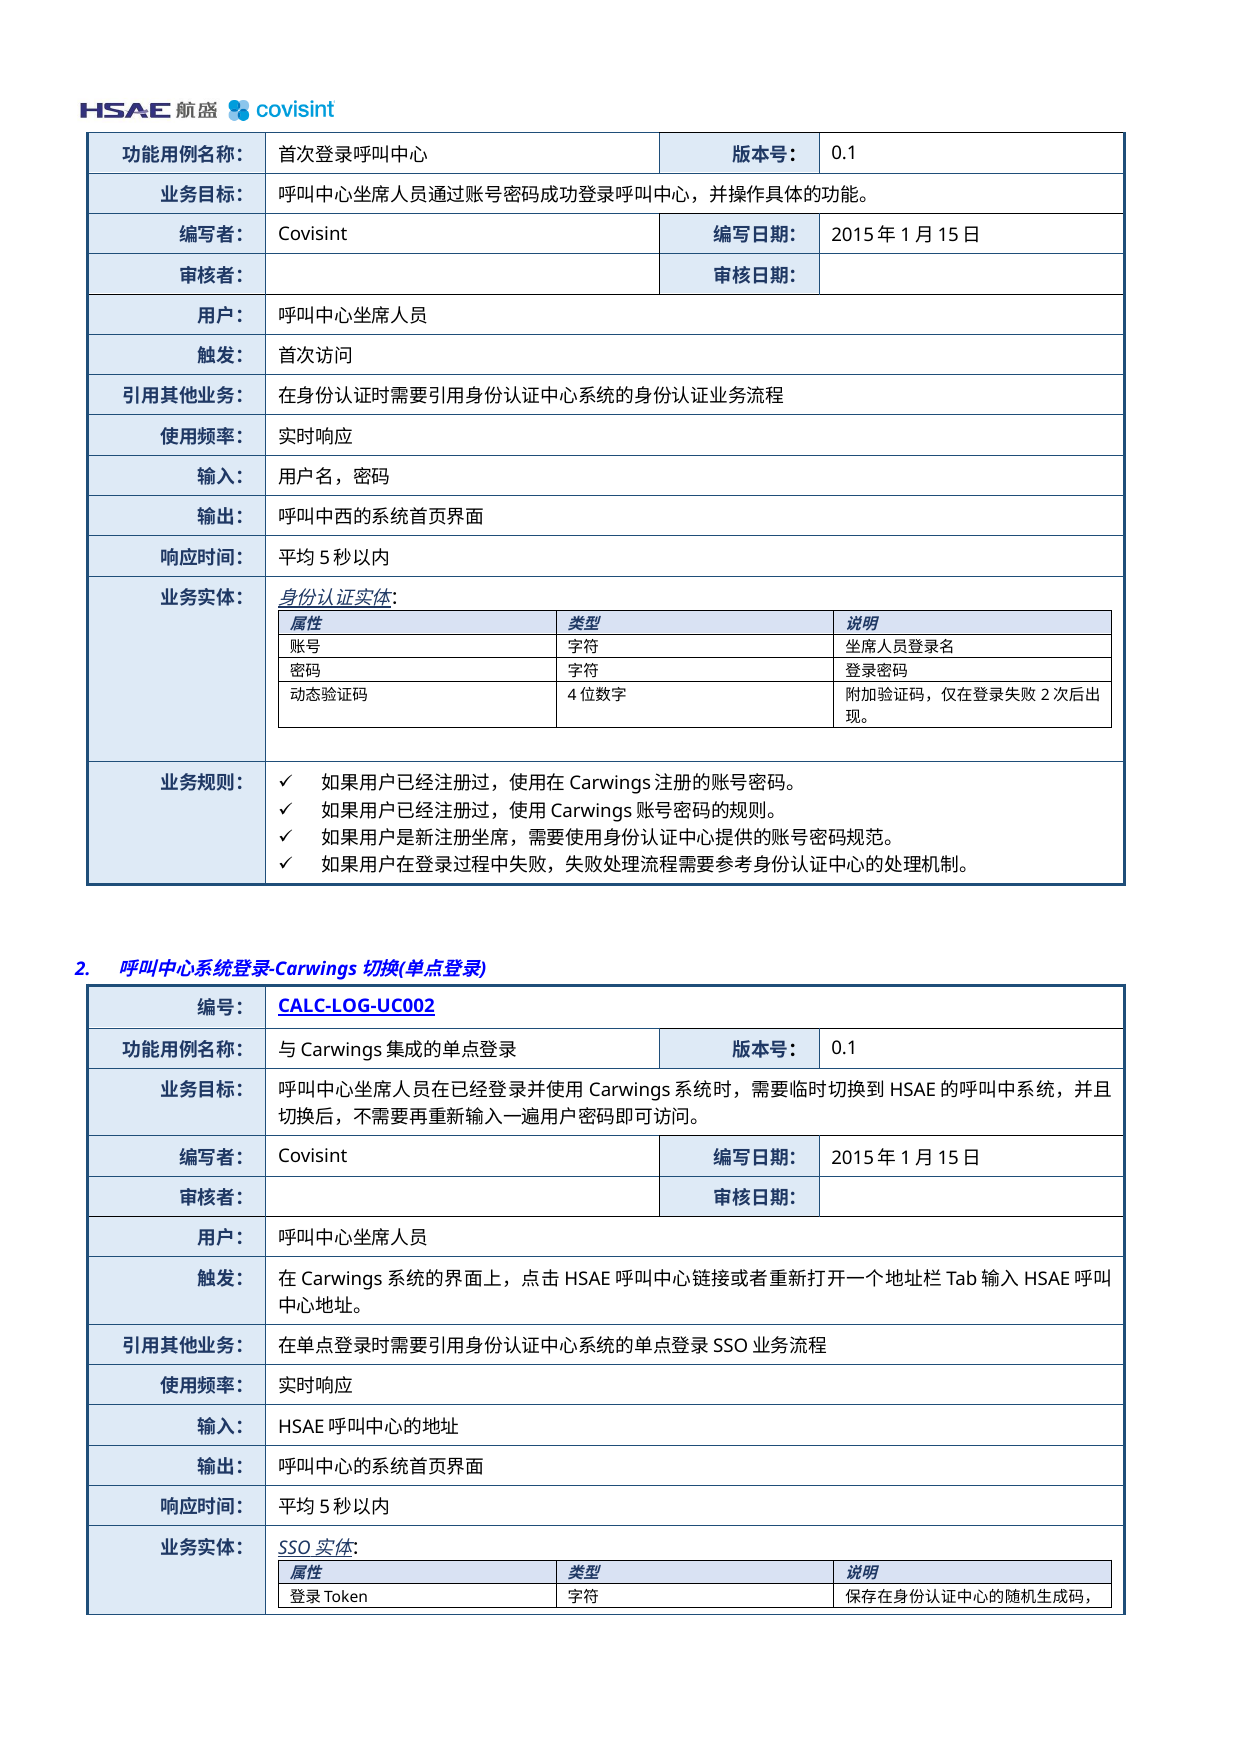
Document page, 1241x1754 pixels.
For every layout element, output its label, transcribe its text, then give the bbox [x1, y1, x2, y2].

table_cell 编写者： [89, 1136, 265, 1176]
table_header 编号： [89, 987, 265, 1027]
picture [75, 89, 224, 132]
table_cell 业务目标： [89, 174, 265, 213]
table_cell 呼叫中西的系统首页界面 [266, 496, 1123, 535]
table_cell 编写者： [89, 214, 265, 253]
table_cell 在单点登录时需要引用身份认证中心系统的单点登录SSO业务流程 [266, 1325, 1123, 1364]
table_cell 身份认证实体： [266, 577, 1123, 761]
table_cell [266, 254, 659, 293]
table_header CALC-LOG-UC002 [266, 987, 1123, 1027]
table_cell 呼叫中心坐席人员通过账号密码成功登录呼叫中心，并操作具体的功能。 [266, 174, 1123, 213]
table_cell 首次登录呼叫中心 [266, 133, 659, 172]
table_cell 使用频率： [89, 1365, 265, 1404]
table_cell 2015年1月15日 [820, 1136, 1123, 1176]
table_cell 2015年1月15日 [820, 214, 1123, 253]
table_cell 引用其他业务： [89, 1325, 265, 1364]
table_cell 0.1 [820, 1029, 1123, 1068]
table_cell 用户： [89, 1217, 265, 1256]
table_cell 如果用户已经注册过，使用在Carwings注册的账号密码。 如果用户已经注册过，使用Carwings账号密码的规则。 如果用户是新注册坐席，需要使用身份认证中心提供的账号密码规范。 如果用户在登录过程中失败，失败处理流程需要参考身份认证中心的处理机制。 [266, 762, 1123, 883]
table_cell 业务实体： [89, 577, 265, 761]
table_cell 触发： [89, 1257, 265, 1324]
list 呼叫中心系统登录-Carwings切换(单点登录) [75, 951, 1165, 983]
table_cell HSAE呼叫中心的地址 [266, 1405, 1123, 1445]
table_cell 呼叫中心的系统首页界面 [266, 1446, 1123, 1485]
table_cell 审核日期： [660, 1177, 819, 1216]
table_cell 在身份认证时需要引用身份认证中心系统的身份认证业务流程 [266, 375, 1123, 414]
table_cell 与Carwings集成的单点登录 [266, 1029, 659, 1068]
table_cell [820, 254, 1123, 293]
table_cell 业务目标： [89, 1069, 265, 1135]
table_cell 触发： [89, 335, 265, 374]
table_cell 使用频率： [89, 415, 265, 455]
table_cell 输出： [89, 496, 265, 535]
picture [228, 88, 335, 132]
table_cell 平均5秒以内 [266, 536, 1123, 576]
table_cell 实时响应 [266, 415, 1123, 455]
table_cell 版本号： [660, 133, 819, 172]
table_cell 版本号： [660, 1029, 819, 1068]
table_cell 输入： [89, 456, 265, 495]
table_cell 平均5秒以内 [266, 1486, 1123, 1525]
table_cell 审核者： [89, 254, 265, 293]
table_cell [266, 1177, 659, 1216]
table_cell 响应时间： [89, 536, 265, 576]
table_cell 业务实体： [89, 1526, 265, 1614]
table_cell [820, 1177, 1123, 1216]
table_cell 输出： [89, 1446, 265, 1485]
table_cell 呼叫中心坐席人员 [266, 295, 1123, 334]
table_cell 功能用例名称： [89, 133, 265, 172]
table_cell 呼叫中心坐席人员 [266, 1217, 1123, 1256]
table_cell 0.1 [820, 133, 1123, 172]
table_cell Covisint [266, 214, 659, 253]
table_cell 首次访问 [266, 335, 1123, 374]
table_cell 呼叫中心坐席人员在已经登录并使用Carwings系统时，需要临时切换到HSAE的呼叫中系统，并且切换后，不需要再重新输入一遍用户密码即可访问。 [266, 1069, 1123, 1135]
table_cell 审核者： [89, 1177, 265, 1216]
table_cell 用户： [89, 295, 265, 334]
table_cell SSO实体： [266, 1526, 1123, 1614]
table_cell Covisint [266, 1136, 659, 1176]
table_cell 在Carwings系统的界面上，点击HSAE呼叫中心链接或者重新打开一个地址栏Tab输入HSAE呼叫中心地址。 [266, 1257, 1123, 1324]
table_cell 输入： [89, 1405, 265, 1445]
table_cell 实时响应 [266, 1365, 1123, 1404]
table_cell 编写日期： [660, 1136, 819, 1176]
table_cell 审核日期： [660, 254, 819, 293]
table_cell 业务规则： [89, 762, 265, 883]
table_cell 响应时间： [89, 1486, 265, 1525]
table_cell 编写日期： [660, 214, 819, 253]
table_cell 用户名，密码 [266, 456, 1123, 495]
table_cell 引用其他业务： [89, 375, 265, 414]
table_cell 功能用例名称： [89, 1029, 265, 1068]
